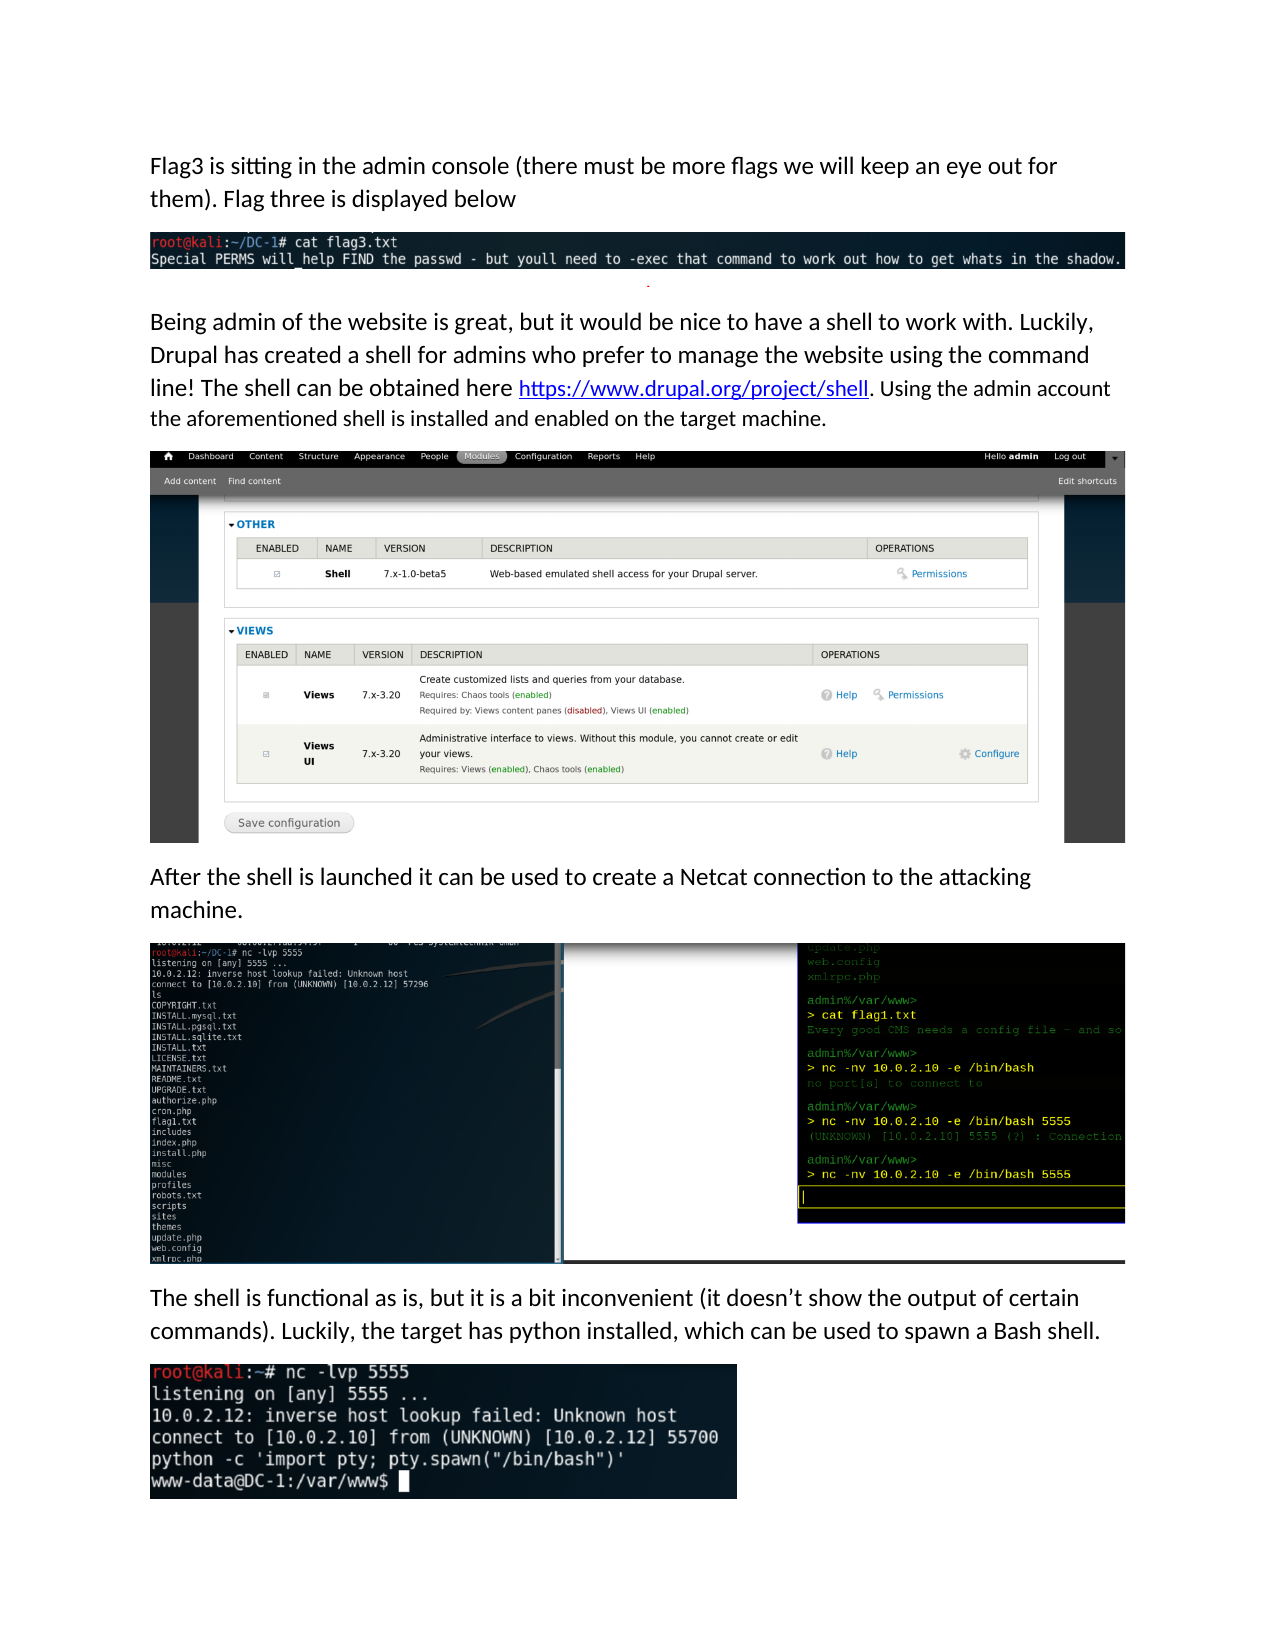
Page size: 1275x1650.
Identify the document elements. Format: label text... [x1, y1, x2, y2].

picture [150, 232, 1125, 287]
picture [150, 943, 1125, 1264]
text After the shell is launched it can be used to create a Netcat connection to the attacking machine. [150, 861, 1125, 924]
text Flag3 is sitting in the admin console (there must be more flags we will keep an eye out for them). Flag three is displayed below [150, 150, 1125, 213]
text The shell is functional as is, but it is a bit inconvenient (it doesn’t show the output of certain commands). Luckily, the target has python installed, which can be used to spawn a Bash shell. [150, 1282, 1125, 1346]
text Being admin of the website is great, but it would be nice to have a shell to work with. Luckily, Drupal has created a shell for admins who prefer to manage the website using the command line! The shell can be obtained here https://www.drupal.org/project/shell. Using the admin account the aforementioned shell is installed and enabled on the target machine. [150, 306, 1125, 432]
picture [150, 451, 1125, 843]
picture [150, 1364, 737, 1499]
